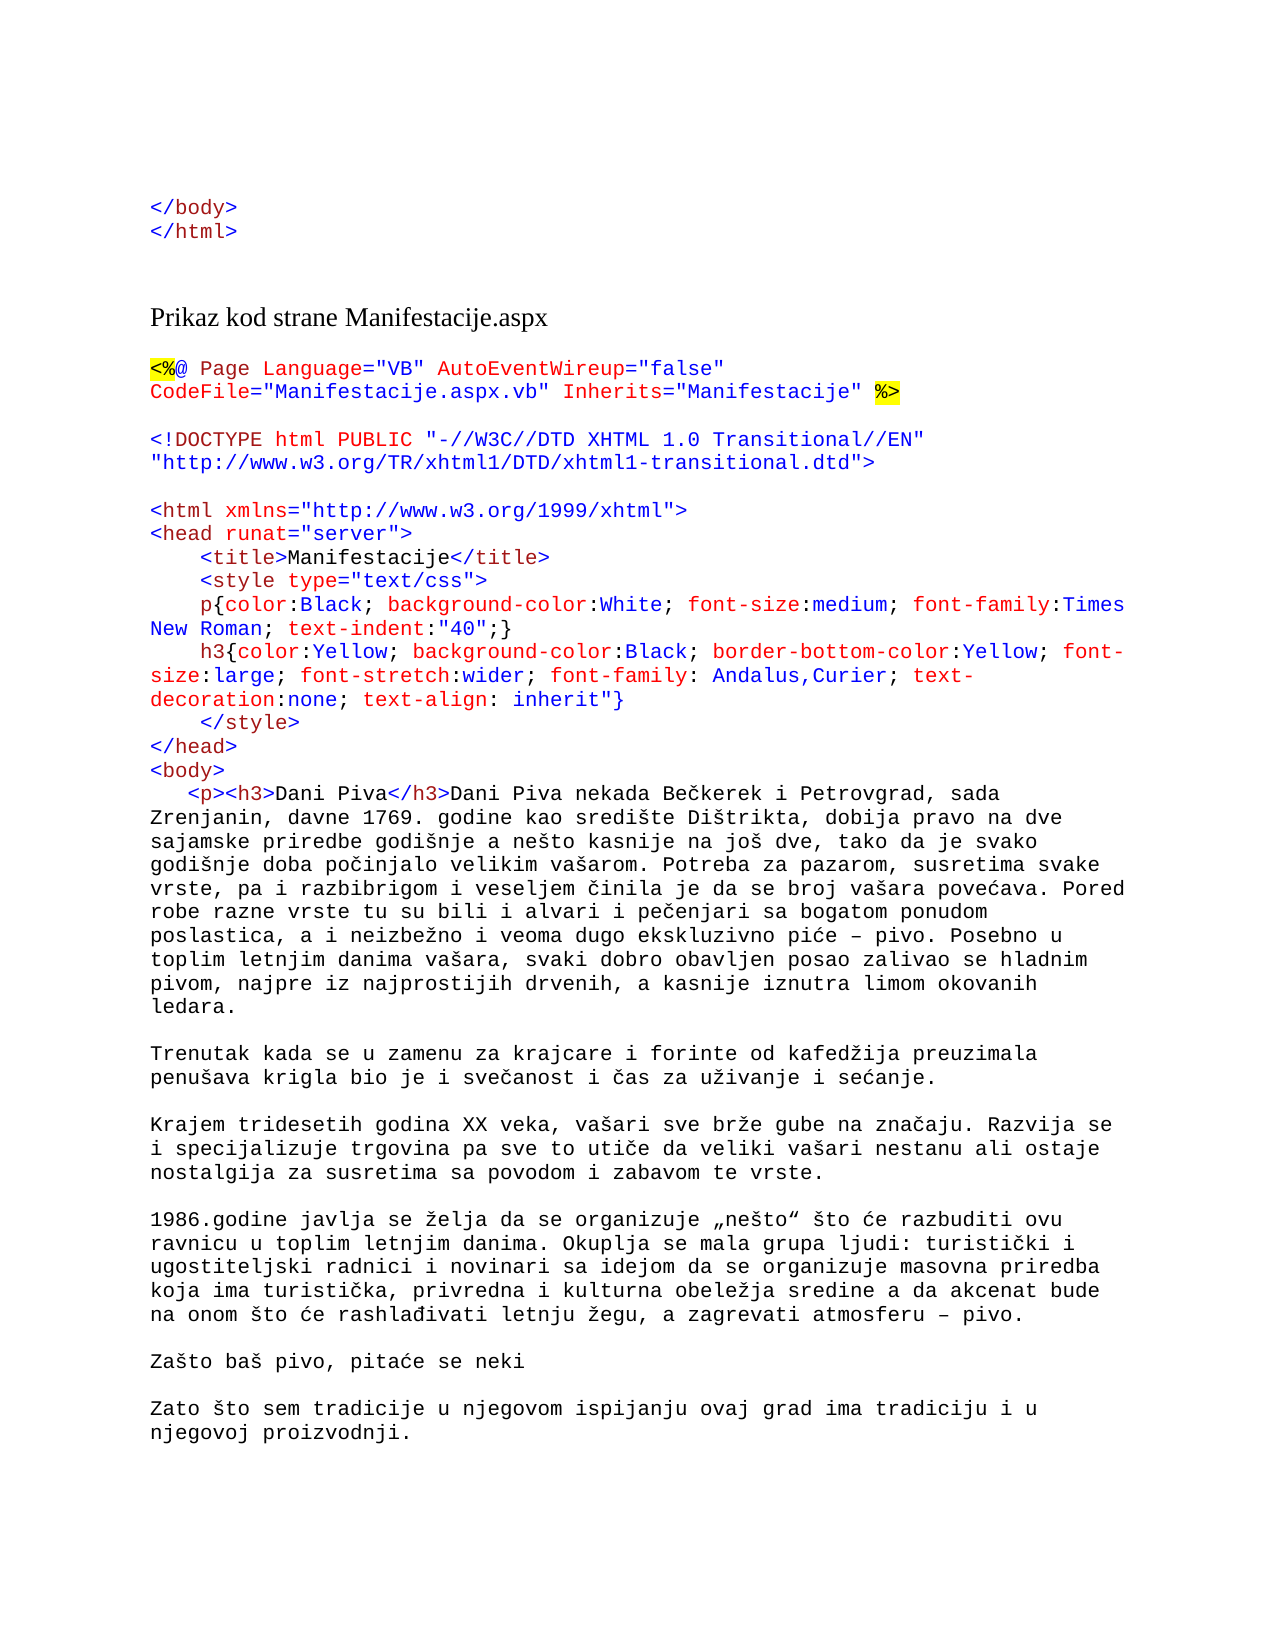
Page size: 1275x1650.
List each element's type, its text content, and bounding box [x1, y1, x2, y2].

text <%@ Page Language="VB" AutoEventWireup="false" CodeFile="Manifestacije.aspx.vb" Inherits="Manifestacije" %> [150, 358, 1125, 405]
text Zato što sem tradicije u njegovom ispijanju ovaj grad ima tradiciju i u njegovoj proizvodnji. [150, 1398, 1125, 1445]
text 1986.godine javlja se želja da se organizuje „nešto“ što će razbuditi ovu ravnicu u toplim letnjim danima. Okuplja se mala grupa ljudi: turistički i ugostiteljski radnici i novinari sa idejom da se organizuje masovna priredba koja ima turistička, privredna i kulturna obeležja sredine a da akcenat bude na onom što će rashlađivati letnju žegu, a zagrevati atmosferu – pivo. [150, 1209, 1125, 1327]
text <body> [150, 760, 1125, 783]
text Prikaz kod strane Manifestacije.aspx [150, 301, 1125, 332]
text <html xmlns="http://www.w3.org/1999/xhtml"> [150, 499, 1125, 523]
text h3{color:Yellow; background-color:Black; border-bottom-color:Yellow; font-size:large; font-stretch:wider; font-family: Andalus,Curier; text-decoration:none; text-align: inherit"} [150, 641, 1125, 712]
text </head> [150, 736, 1125, 760]
text Krajem tridesetih godina XX veka, vašari sve brže gube na značaju. Razvija se i specijalizuje trgovina pa sve to utiče da veliki vašari nestanu ali ostaje nostalgija za susretima sa povodom i zabavom te vrste. [150, 1114, 1125, 1185]
text </body> [150, 197, 1125, 221]
text Trenutak kada se u zamenu za krajcare i forinte od kafedžija preuzimala penušava krigla bio je i svečanost i čas za uživanje i sećanje. [150, 1043, 1125, 1091]
text <p><h3>Dani Piva</h3>Dani Piva nekada Bečkerek i Petrovgrad, sada Zrenjanin, davne 1769. godine kao središte Dištrikta, dobija pravo na dve sajamske priredbe godišnje a nešto kasnije na još dve, tako da je svako godišnje doba počinjalo velikim vašarom. Potreba za pazarom, susretima svake vrste, pa i razbibrigom i veseljem činila je da se broj vašara povećava. Pored robe razne vrste tu su bili i alvari i pečenjari sa bogatom ponudom poslastica, a i neizbežno i veoma dugo ekskluzivno piće – pivo. Posebno u toplim letnjim danima vašara, svaki dobro obavljen posao zalivao se hladnim pivom, najpre iz najprostijih drvenih, a kasnije iznutra limom okovanih ledara. [150, 783, 1125, 1020]
text </style> [150, 712, 1125, 736]
text Zašto baš pivo, pitaće se neki [150, 1351, 1125, 1374]
text <title>Manifestacije</title> [150, 547, 1125, 571]
text p{color:Black; background-color:White; font-size:medium; font-family:Times New Roman; text-indent:"40";} [150, 594, 1125, 641]
text </html> [150, 221, 1125, 244]
text <style type="text/css"> [150, 571, 1125, 594]
text <head runat="server"> [150, 523, 1125, 547]
text <!DOCTYPE html PUBLIC "-//W3C//DTD XHTML 1.0 Transitional//EN" "http://www.w3.org/TR/xhtml1/DTD/xhtml1-transitional.dtd"> [150, 429, 1125, 476]
